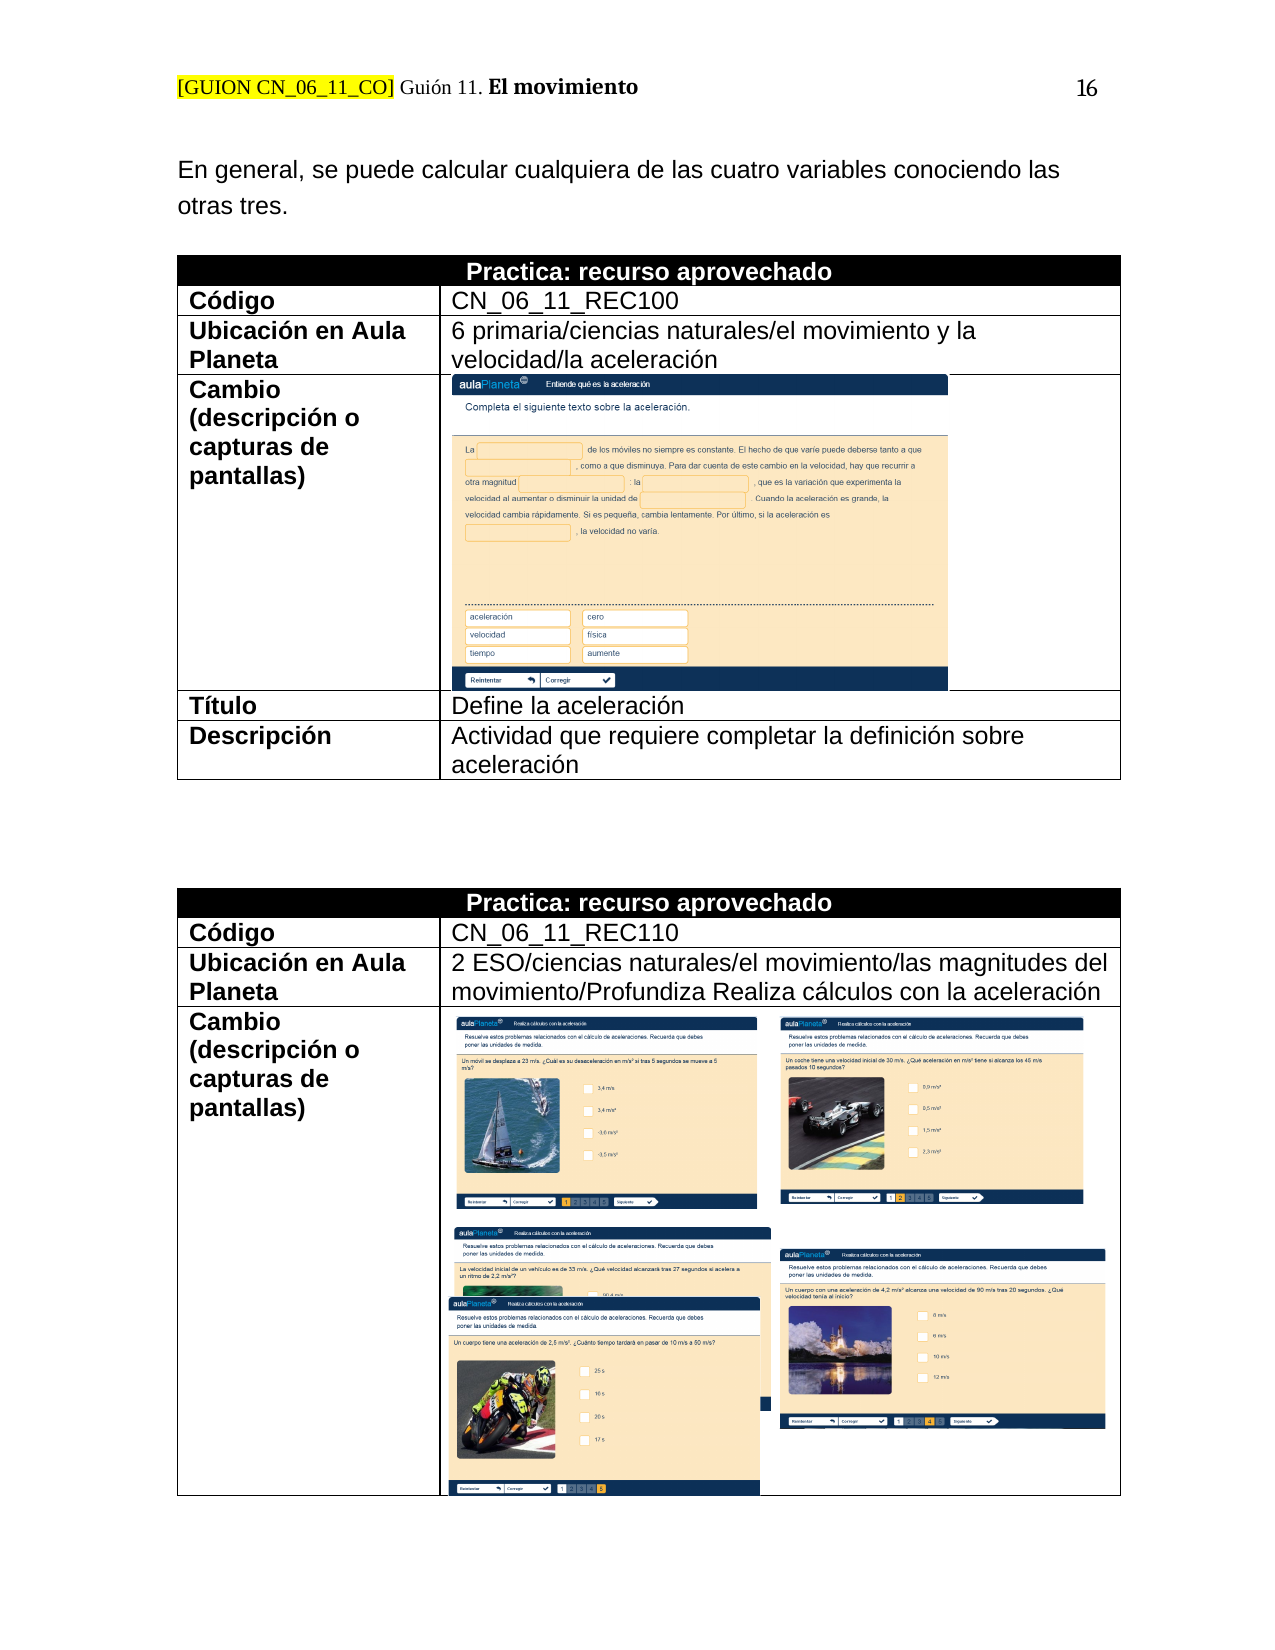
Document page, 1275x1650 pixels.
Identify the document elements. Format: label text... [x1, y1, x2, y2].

table_header Practica: recurso aprovechado [178, 889, 1120, 917]
table_cell CN_06_11_REC100 [441, 286, 1120, 315]
table_cell [950, 375, 1120, 690]
table_cell [441, 375, 451, 690]
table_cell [178, 1007, 439, 1495]
table_cell Define la aceleración [441, 691, 1120, 720]
picture [455, 1016, 758, 1209]
table_cell Descripción [178, 721, 439, 778]
table_header Practica: recurso aprovechado [178, 256, 1120, 285]
table_cell CN_06_11_REC110 [441, 918, 1120, 947]
table_cell [441, 1007, 1120, 1495]
picture [779, 1248, 1106, 1429]
picture [447, 1227, 772, 1496]
picture [779, 1016, 1084, 1204]
table_cell 2 ESO/ciencias naturales/el movimiento/las magnitudes del movimiento/Profundiza Realiza cálculos con la aceleración [441, 948, 1120, 1006]
table_cell 6 primaria/ciencias naturales/el movimiento y la velocidad/la aceleración [441, 316, 1120, 373]
table_cell Código [178, 286, 439, 315]
picture [451, 374, 950, 691]
table_cell Código [178, 918, 439, 947]
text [177, 148, 1098, 219]
table_cell Cambio (descripción o capturas de pantallas) [178, 375, 439, 690]
table_cell Actividad que requiere completar la definición sobre aceleración [441, 721, 1120, 778]
table_cell Ubicación en Aula Planeta [178, 316, 439, 373]
table_cell Ubicación en Aula Planeta [178, 948, 439, 1006]
table_cell Título [178, 691, 439, 720]
